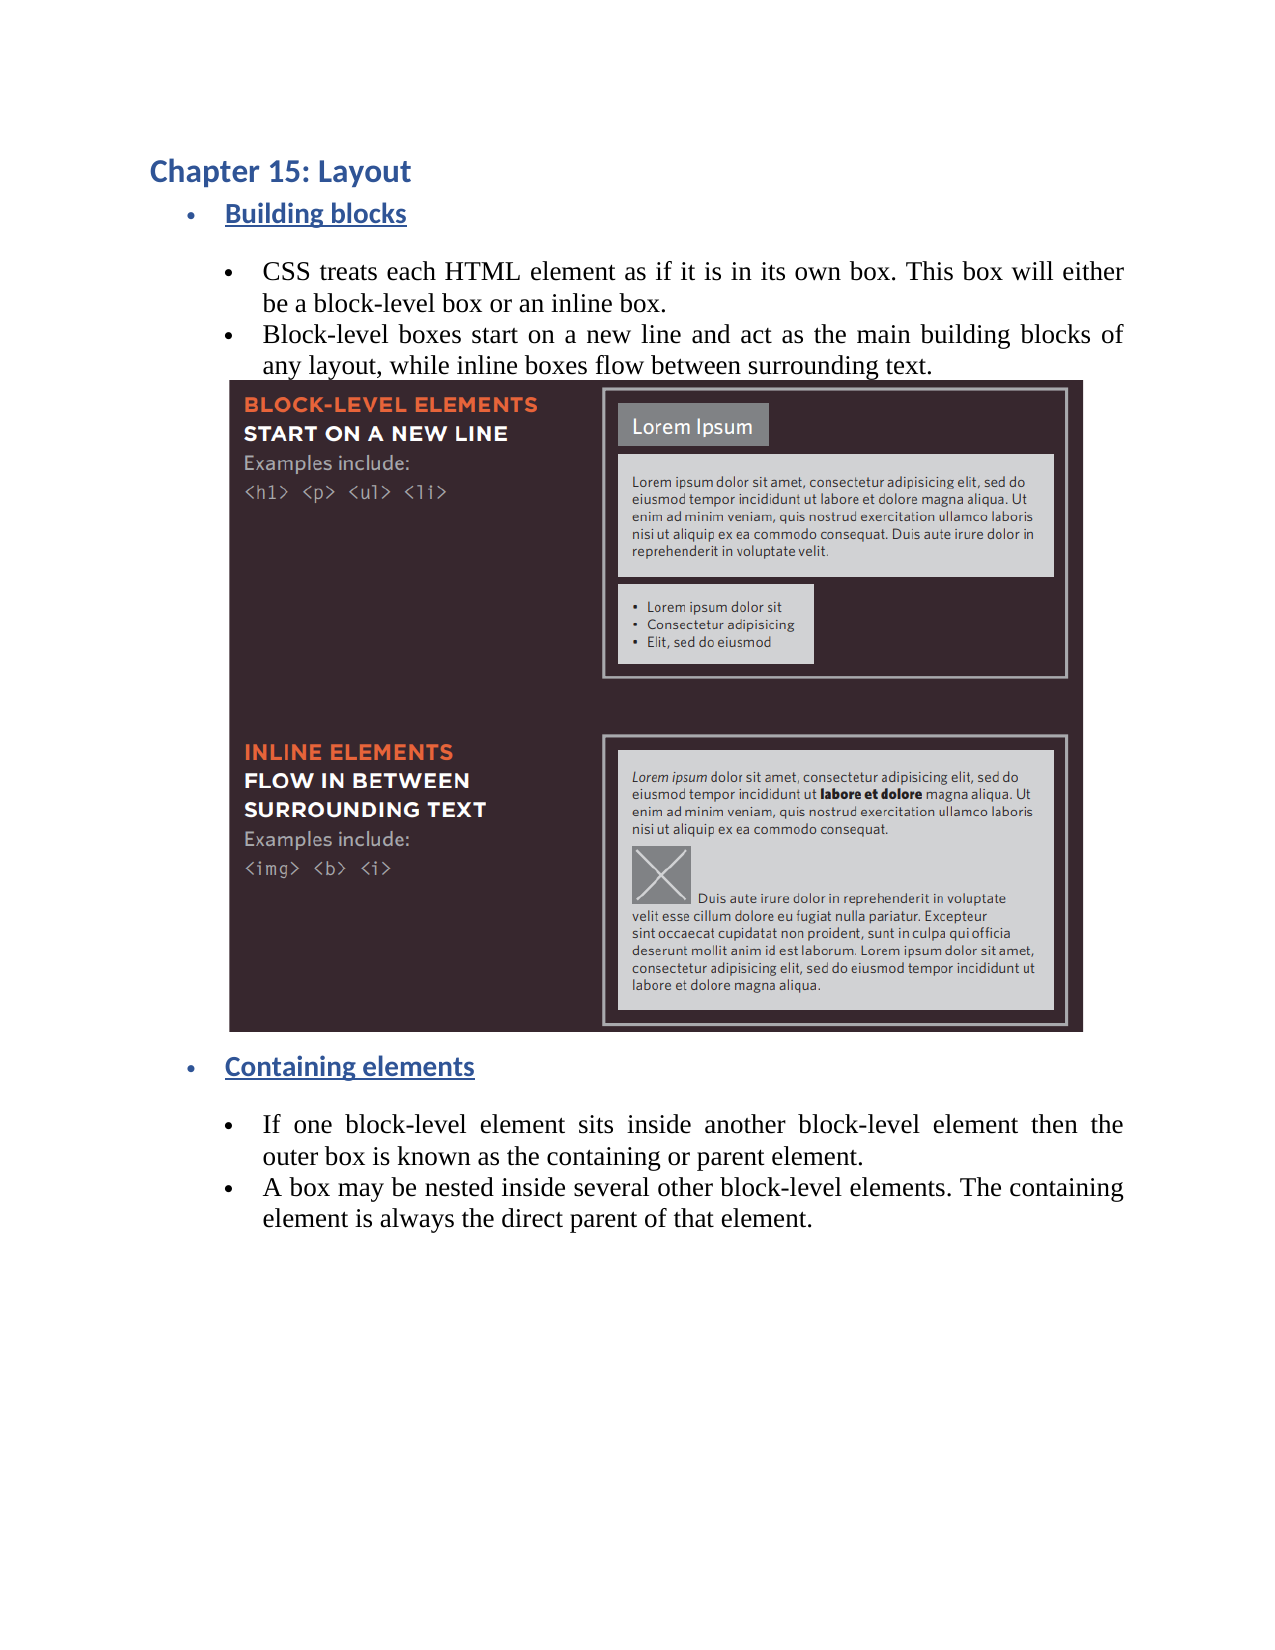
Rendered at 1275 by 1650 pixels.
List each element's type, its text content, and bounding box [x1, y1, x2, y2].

subtitle Chapter 15: Layout [150, 150, 1125, 191]
subtitle Building blocks [187, 195, 1125, 231]
subtitle Containing elements [187, 1048, 1125, 1084]
list A box may be nested inside several other block-level elements. The containing element is always the direct parent of that element. [225, 1171, 1125, 1233]
list If one block-level element sits inside another block-level element then the outer box is known as the containing or parent element. [225, 1109, 1125, 1171]
picture [229, 380, 1084, 1032]
list Block-level boxes start on a new line and act as the main building blocks of any layout, while inline boxes flow between surrounding text. [225, 318, 1125, 380]
list CSS treats each HTML element as if it is in its own box. This box will either be a block-level box or an inline box. [225, 256, 1125, 318]
